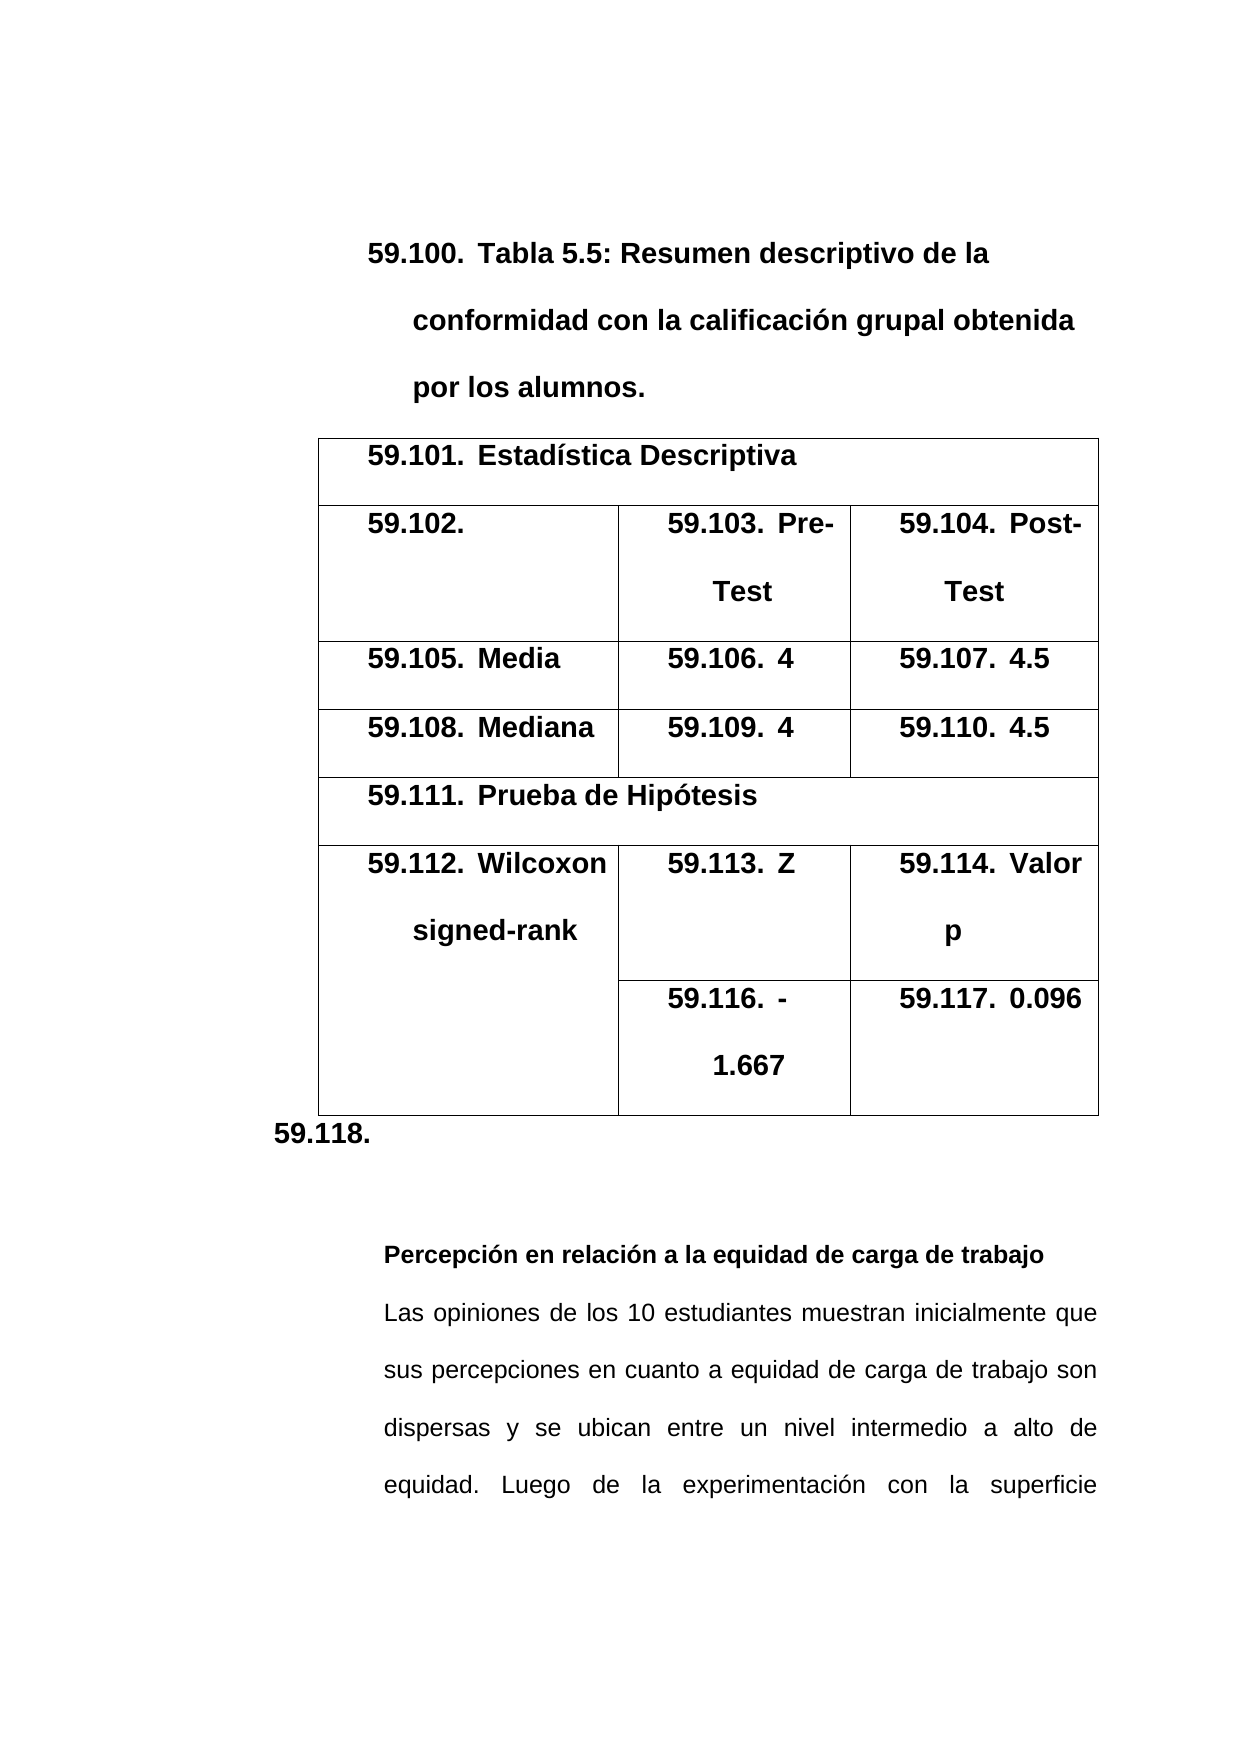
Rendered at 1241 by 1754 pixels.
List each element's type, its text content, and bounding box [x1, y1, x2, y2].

table_cell 4 [619, 642, 850, 708]
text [384, 1298, 1098, 1499]
table_cell Prueba de Hipótesis [319, 778, 1098, 844]
table_cell 4.5 [851, 710, 1098, 777]
table_cell Estadística Descriptiva [319, 439, 1098, 505]
table_cell Z [619, 846, 850, 980]
table_cell Post-Test [851, 506, 1098, 641]
table_cell Wilcoxon signed-rank [319, 846, 618, 1115]
table_cell [319, 506, 618, 641]
table_cell Mediana [319, 710, 618, 777]
table_cell 4.5 [851, 642, 1098, 708]
table_cell 0.096 [851, 981, 1098, 1115]
table_cell Pre-Test [619, 506, 850, 641]
table_cell Valor p [851, 846, 1098, 980]
text Percepción en relación a la equidad de carga de trabajo [384, 1240, 1098, 1269]
table_cell -1.667 [619, 981, 850, 1115]
table_cell 4 [619, 710, 850, 777]
table_header Tabla 5.5: Resumen descriptivo de la conformidad con la calificación grupal obtenida por los alumnos. [319, 236, 1098, 437]
table_cell Media [319, 642, 618, 708]
